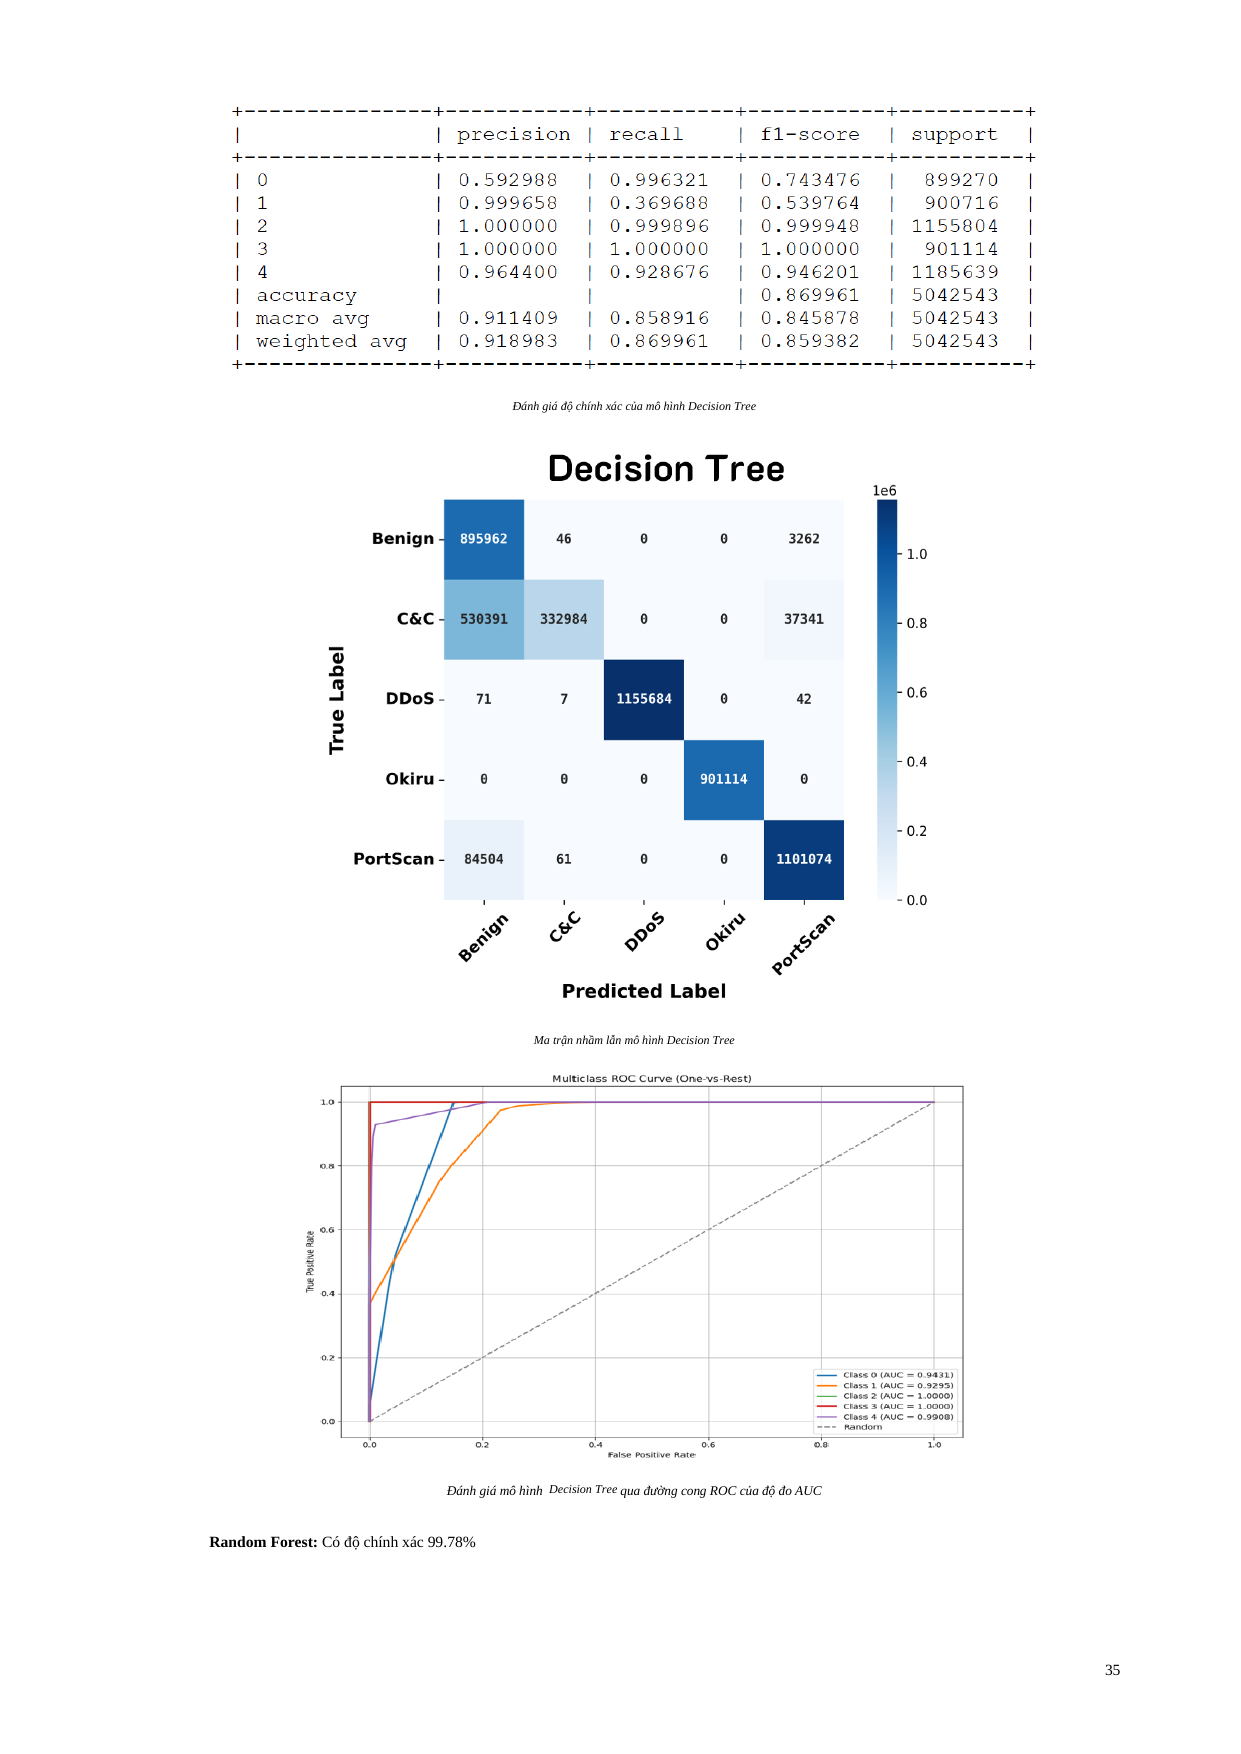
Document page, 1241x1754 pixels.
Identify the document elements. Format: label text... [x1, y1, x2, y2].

text Đánh giá độ chính xác của mô hình Decision Tree [150, 389, 1120, 413]
picture [221, 93, 1049, 383]
picture [280, 433, 990, 1017]
picture [297, 1067, 973, 1466]
text Đánh giá mô hình Decision Tree qua đường cong ROC của độ đo AUC [150, 1472, 1120, 1498]
text Ma trận nhầm lẫn mô hình Decision Tree [150, 1023, 1120, 1047]
text Random Forest: Có độ chính xác 99.78% [150, 1519, 1120, 1551]
